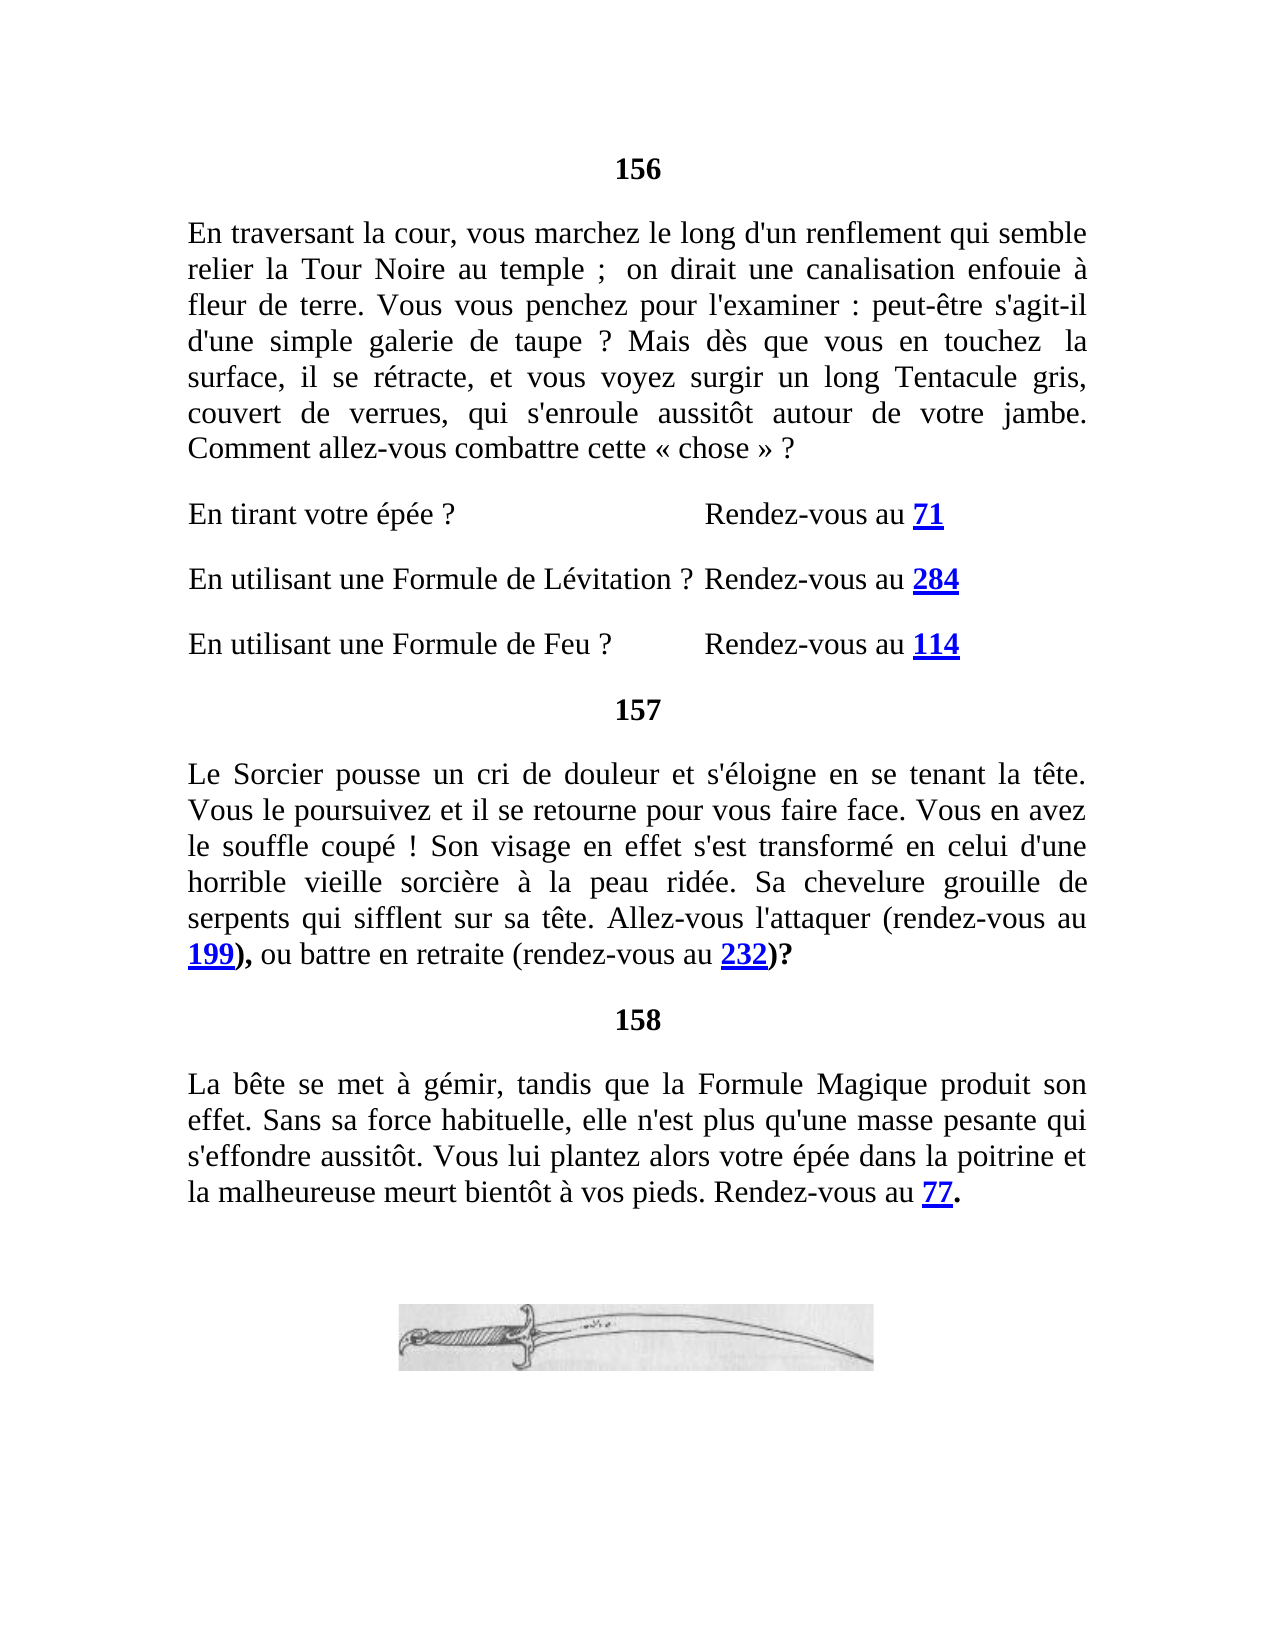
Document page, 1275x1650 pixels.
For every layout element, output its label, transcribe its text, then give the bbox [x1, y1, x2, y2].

text En tirant votre épée ? Rendez-vous au 71 En utilisant une Formule de Lévitation ? Rendez-vous au 284 En utilisant une Formule de Feu ? Rendez-vous au 114 [172, 495, 959, 661]
subtitle 158 [171, 1001, 1105, 1037]
text En traversant la cour, vous marchez le long d'un renflement qui semble relier la Tour Noire au temple ; on dirait une canalisation enfouie à fleur de terre. Vous vous penchez pour l'examiner : peut-être s'agit-il d'une simple galerie de taupe ? Mais dès que vous en touchez la surface, il se rétracte, et vous voyez surgir un long Tentacule gris, couvert de verrues, qui s'enroule aussitôt autour de votre jambe. Comment allez-vous combattre cette « chose » ? [187, 214, 1088, 466]
subtitle 156 [171, 150, 1105, 186]
text La bête se met à gémir, tandis que la Formule Magique produit son effet. Sans sa force habituelle, elle n'est plus qu'une masse pesante qui s'effondre aussitôt. Vous lui plantez alors votre épée dans la poitrine et la malheureuse meurt bientôt à vos pieds. Rendez-vous au 77. [187, 1066, 1088, 1209]
subtitle 157 [171, 691, 1105, 727]
text Le Sorcier pousse un cri de douleur et s'éloigne en se tenant la tête. Vous le poursuivez et il se retourne pour vous faire face. Vous en avez le souffle coupé ! Son visage en effet s'est transformé en celui d'une horrible vieille sorcière à la peau ridée. Sa chevelure grouille de serpents qui sifflent sur sa tête. Allez-vous l'attaquer (rendez-vous au 199), ou battre en retraite (rendez-vous au 232)? [187, 756, 1088, 971]
picture [398, 1304, 874, 1371]
